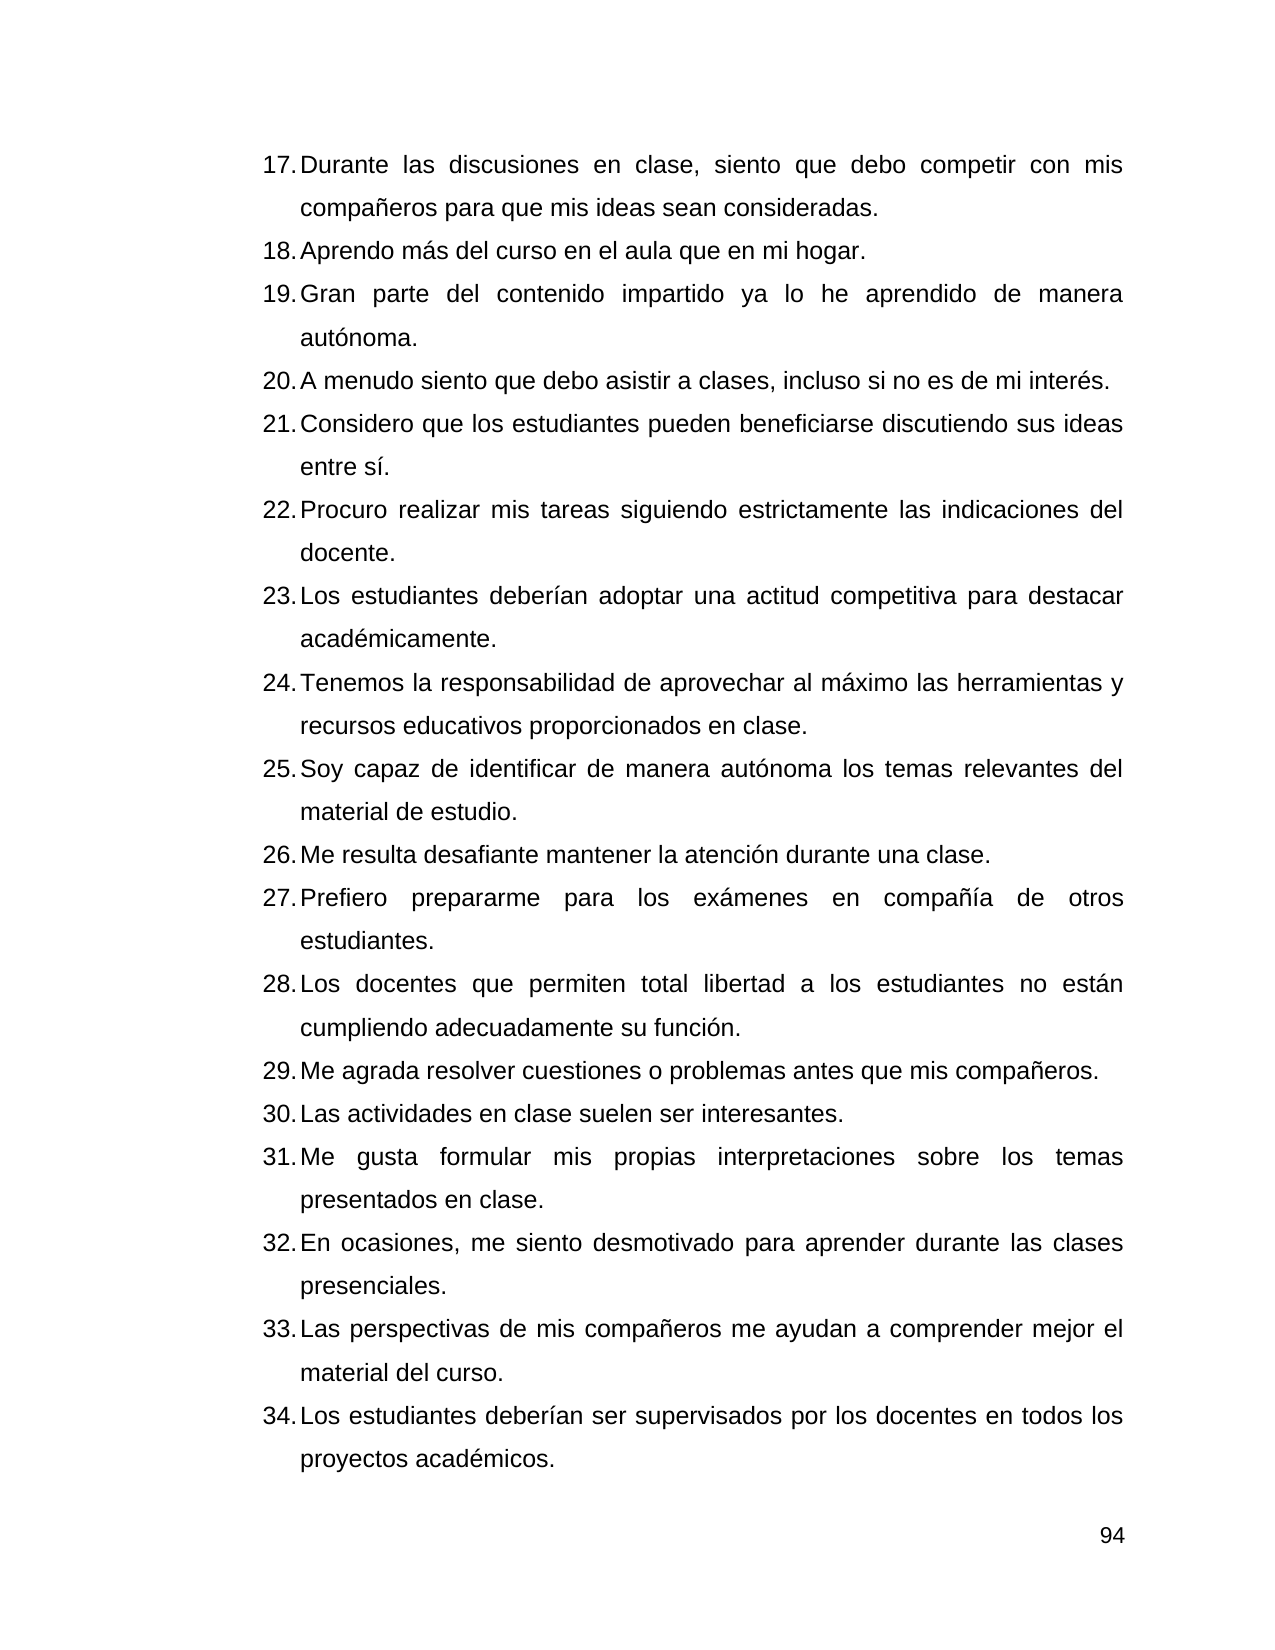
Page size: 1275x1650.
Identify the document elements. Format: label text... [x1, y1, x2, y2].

list Los estudiantes deberían adoptar una actitud competitiva para destacar académicamente. [262, 581, 1125, 653]
list Prefiero prepararme para los exámenes en compañía de otros estudiantes. [262, 883, 1125, 955]
list Me gusta formular mis propias interpretaciones sobre los temas presentados en clase. [262, 1142, 1125, 1214]
list Gran parte del contenido impartido ya lo he aprendido de manera autónoma. [262, 279, 1125, 351]
list Durante las discusiones en clase, siento que debo competir con mis compañeros para que mis ideas sean consideradas. [262, 150, 1125, 222]
list En ocasiones, me siento desmotivado para aprender durante las clases presenciales. [262, 1228, 1125, 1300]
list Considero que los estudiantes pueden beneficiarse discutiendo sus ideas entre sí. [262, 409, 1125, 481]
list Aprendo más del curso en el aula que en mi hogar. [262, 236, 1125, 265]
list Soy capaz de identificar de manera autónoma los temas relevantes del material de estudio. [262, 754, 1125, 826]
list Los docentes que permiten total libertad a los estudiantes no están cumpliendo adecuadamente su función. [262, 969, 1125, 1041]
list Me resulta desafiante mantener la atención durante una clase. [262, 840, 1125, 869]
list Tenemos la responsabilidad de aprovechar al máximo las herramientas y recursos educativos proporcionados en clase. [262, 667, 1125, 739]
list Me agrada resolver cuestiones o problemas antes que mis compañeros. [262, 1056, 1125, 1084]
list A menudo siento que debo asistir a clases, incluso si no es de mi interés. [262, 366, 1125, 394]
list Procuro realizar mis tareas siguiendo estrictamente las indicaciones del docente. [262, 495, 1125, 567]
list Los estudiantes deberían ser supervisados por los docentes en todos los proyectos académicos. [262, 1401, 1125, 1472]
list Las actividades en clase suelen ser interesantes. [262, 1099, 1125, 1127]
list Las perspectivas de mis compañeros me ayudan a comprender mejor el material del curso. [262, 1314, 1125, 1386]
